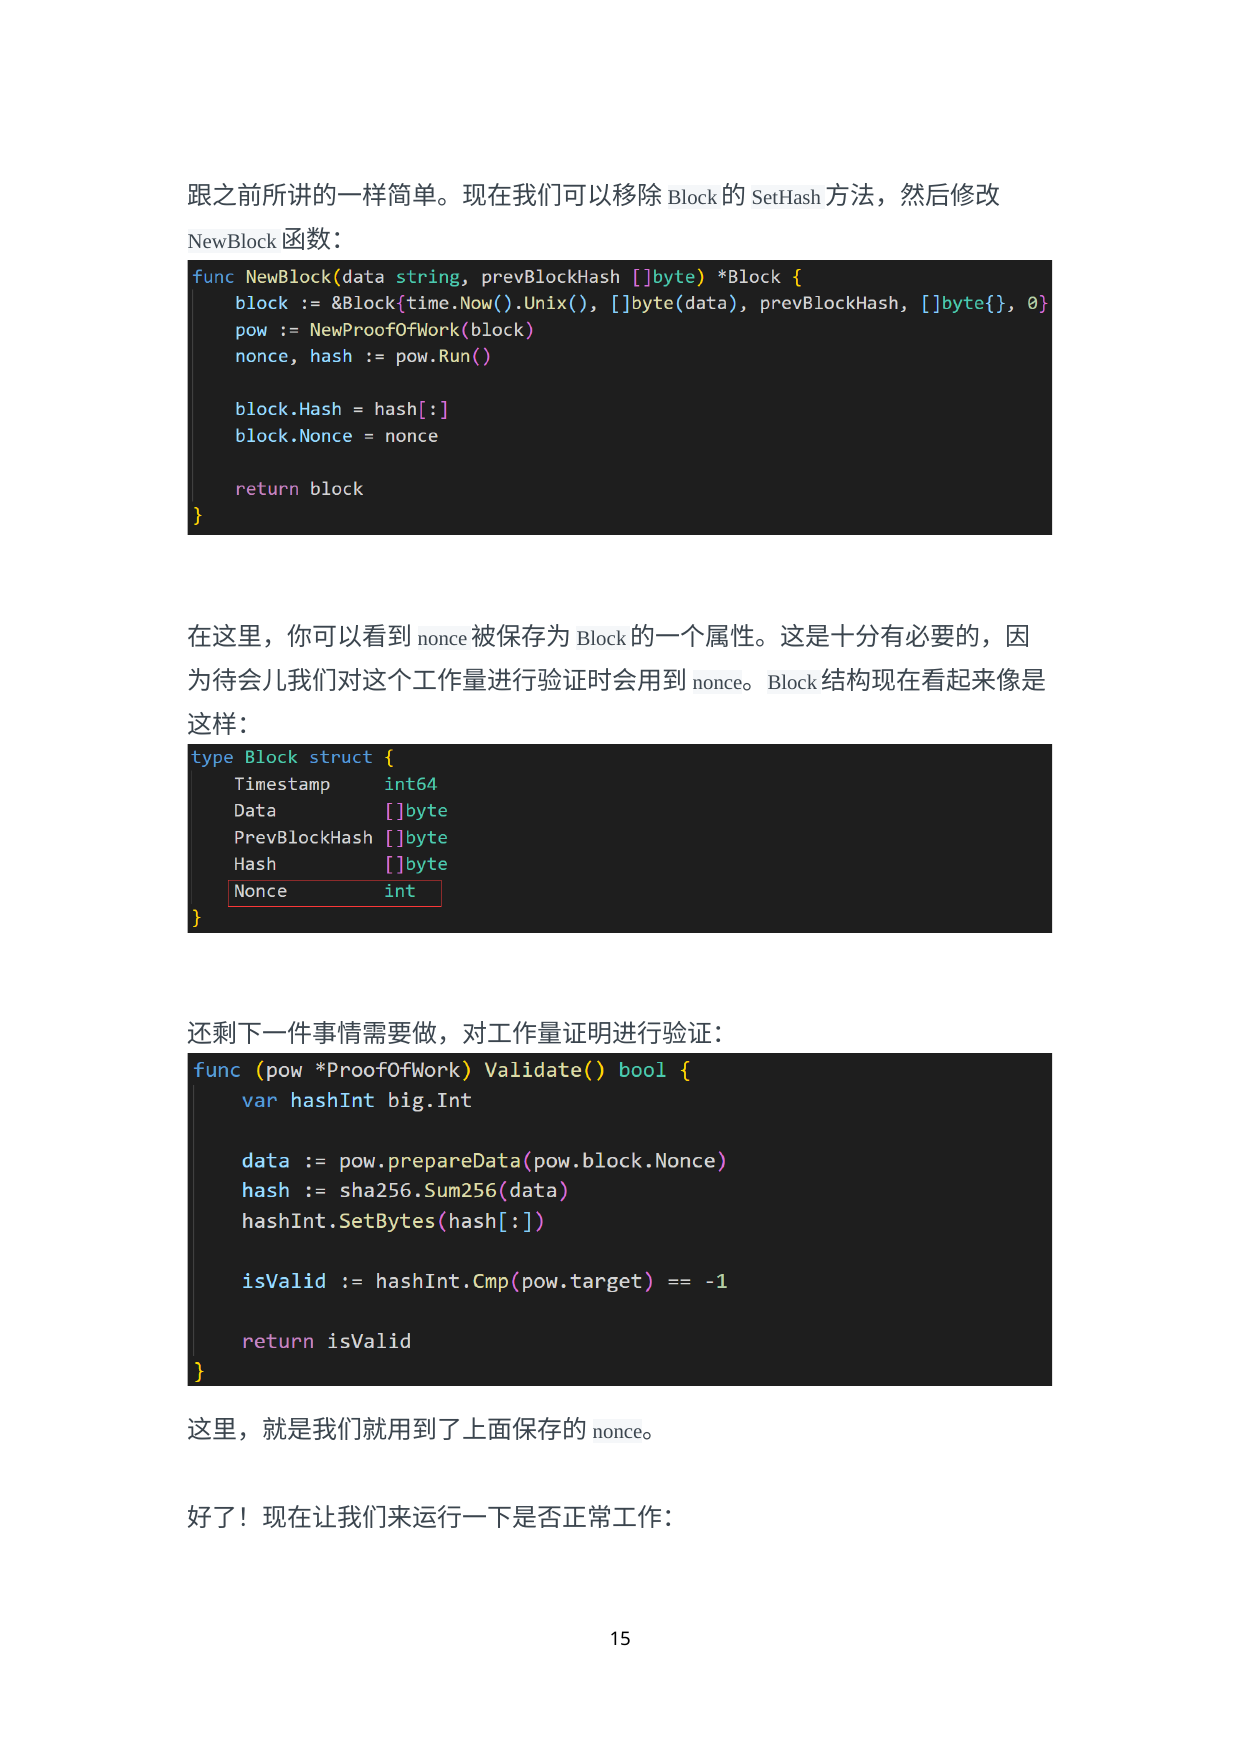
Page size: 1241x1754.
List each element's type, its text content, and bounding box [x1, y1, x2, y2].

text 好了！现在让我们来运行一下是否正常工作： [187, 1494, 1053, 1538]
picture [187, 260, 1053, 535]
text 这里，就是我们就用到了上面保存的nonce。 [187, 1406, 1053, 1450]
text 在这里，你可以看到nonce被保存为Block的一个属性。这是十分有必要的，因为待会儿我们对这个工作量进行验证时会用到nonce。Block结构现在看起来像是这样： [187, 613, 1053, 744]
text 还剩下一件事情需要做，对工作量证明进行验证： [187, 1009, 1053, 1053]
picture [187, 1053, 1053, 1386]
picture [187, 744, 1053, 933]
text 跟之前所讲的一样简单。现在我们可以移除Block的SetHash方法，然后修改NewBlock函数： [187, 172, 1053, 260]
